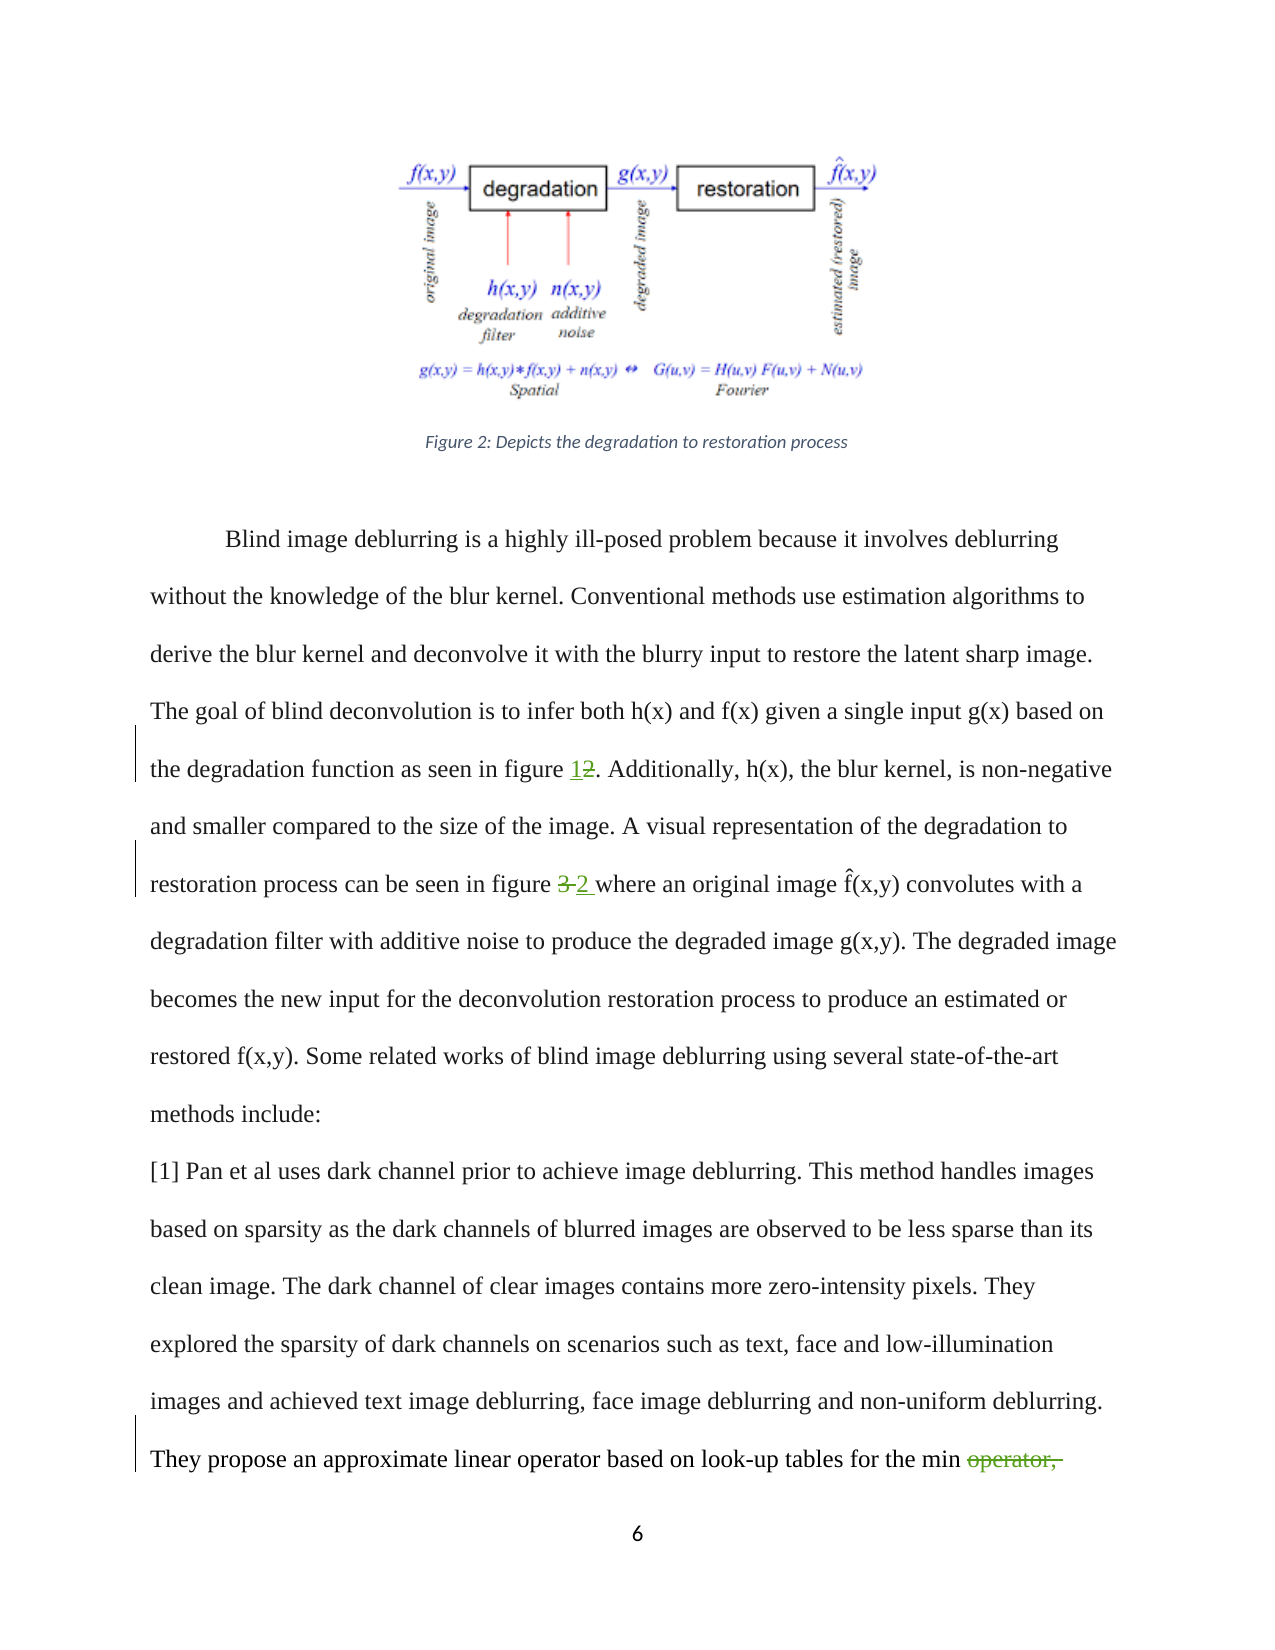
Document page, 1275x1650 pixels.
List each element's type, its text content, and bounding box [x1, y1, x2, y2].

text Blind image deblurring is a highly ill-posed problem because it involves deblurring without the knowledge of the blur kernel. Conventional methods use estimation algorithms to derive the blur kernel and deconvolve it with the blurry input to restore the latent sharp image. The goal of blind deconvolution is to infer both h(x) and f(x) given a single input g(x) based on the degradation function as seen in figure . Additionally, h(x), the blur kernel, is non-negative and smaller compared to the size of the image. A visual representation of the degradation to restoration process can be seen in figure where an original image f̂(x,y) convolutes with a degradation filter with additive noise to produce the degraded image g(x,y). The degraded image becomes the new input for the deconvolution restoration process to produce an estimated or restored f(x,y). Some related works of blind image deblurring using several state-of-the-art methods include: [150, 524, 1125, 1127]
text Figure 2: Depicts the degradation to restoration process [150, 430, 1125, 453]
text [150, 1156, 1125, 1472]
picture [393, 150, 883, 402]
